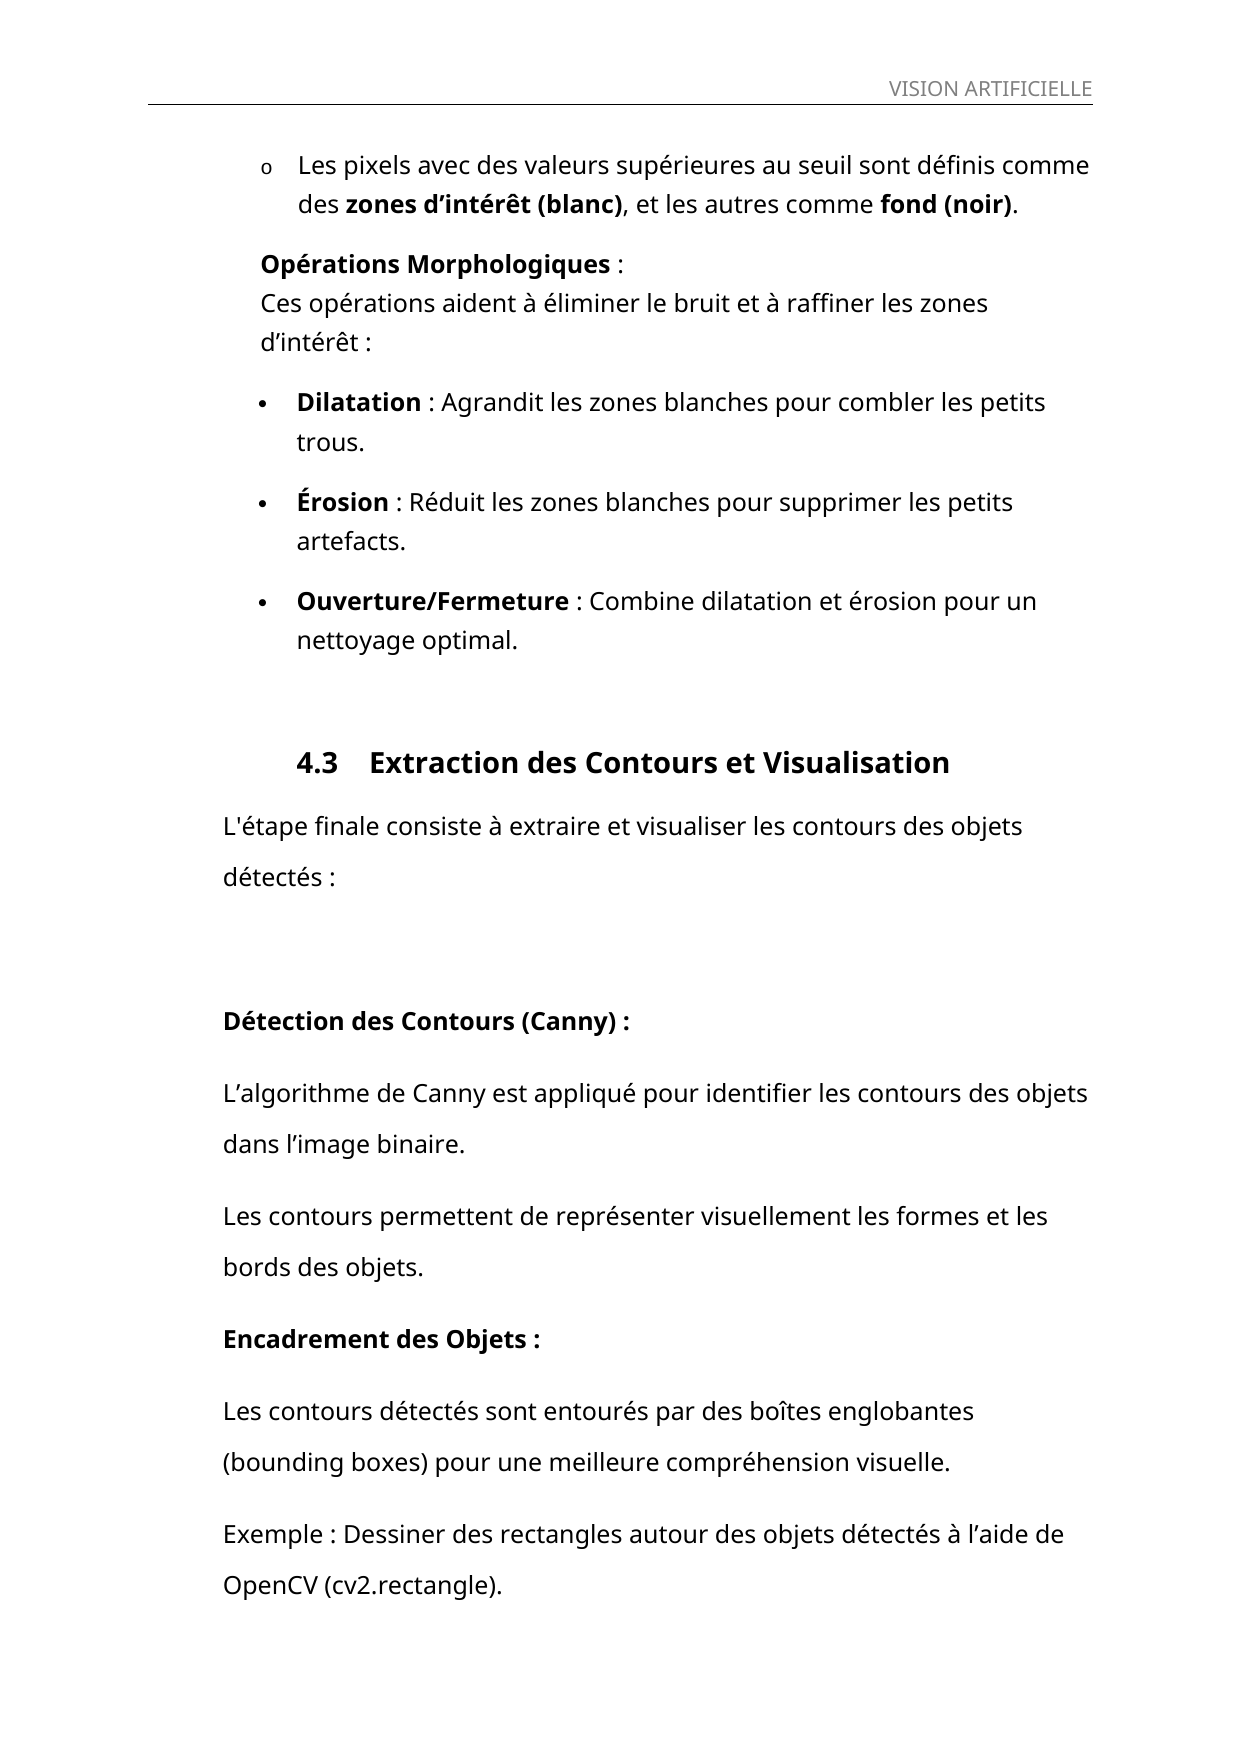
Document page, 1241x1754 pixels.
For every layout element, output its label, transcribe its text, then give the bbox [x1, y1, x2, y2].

text L’algorithme de Canny est appliqué pour identifier les contours des objets dans l’image binaire. [223, 1076, 1093, 1161]
list Érosion : Réduit les zones blanches pour supprimer les petits artefacts. [259, 484, 1093, 557]
list Ouverture/Fermeture : Combine dilatation et érosion pour un nettoyage optimal. [259, 583, 1093, 657]
text 4.3 Extraction des Contours et Visualisation [296, 743, 1093, 782]
text L'étape finale consiste à extraire et visualiser les contours des objets détectés : [223, 809, 1093, 894]
text Détection des Contours (Canny) : [223, 1004, 1093, 1038]
text Les contours détectés sont entourés par des boîtes englobantes (bounding boxes) pour une meilleure compréhension visuelle. [223, 1393, 1093, 1478]
list Les pixels avec des valeurs supérieures au seuil sont définis comme des zones d’intérêt (blanc), et les autres comme fond (noir). [260, 148, 1093, 221]
text Opérations Morphologiques : Ces opérations aident à éliminer le bruit et à raffiner les zones d’intérêt : [260, 247, 1093, 359]
text Les contours permettent de représenter visuellement les formes et les bords des objets. [223, 1199, 1093, 1284]
list Dilatation : Agrandit les zones blanches pour combler les petits trous. [259, 385, 1093, 458]
text Exemple : Dessiner des rectangles autour des objets détectés à l’aide de OpenCV (cv2.rectangle). [223, 1516, 1093, 1601]
text Encadrement des Objets : [223, 1322, 1093, 1356]
